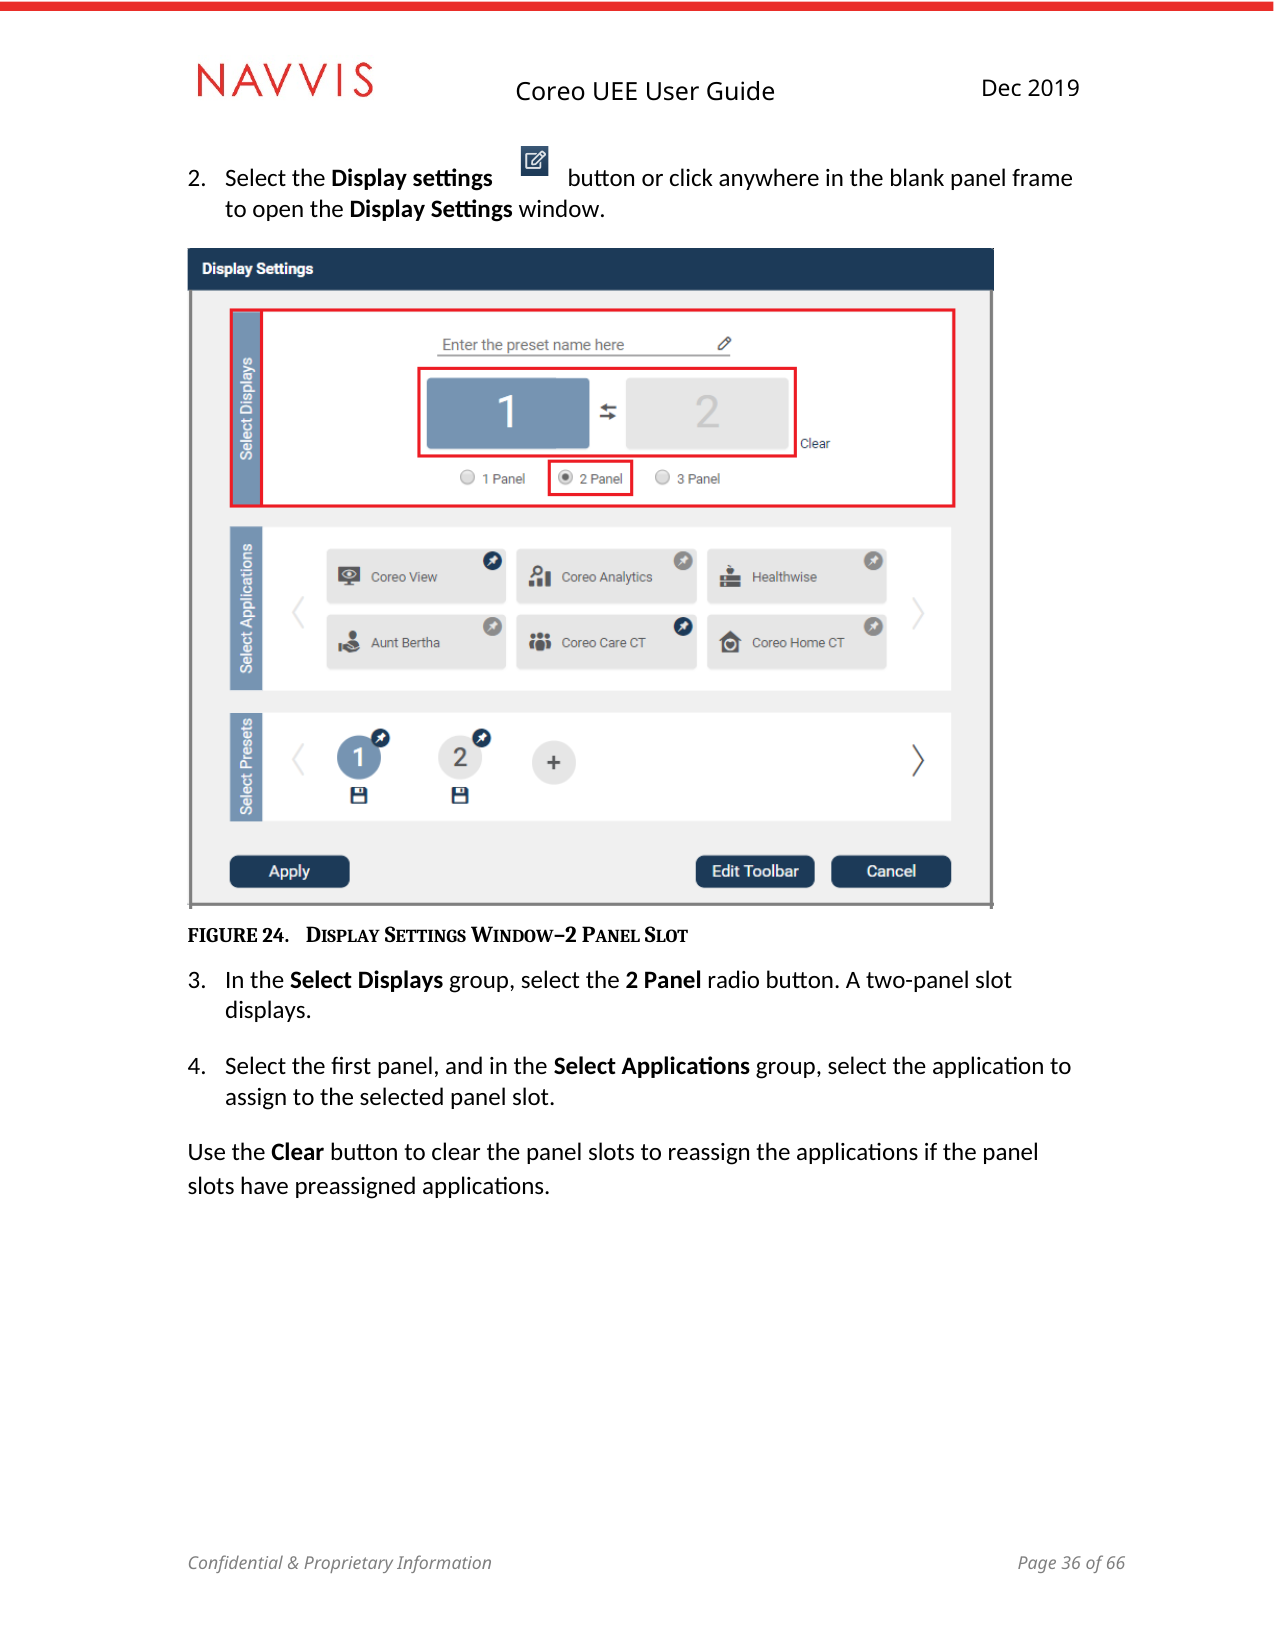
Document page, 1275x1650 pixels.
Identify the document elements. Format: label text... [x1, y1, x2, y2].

list Select the first panel, and in the Select Applications group, select the application to assign to the selected panel slot. [187, 1050, 1087, 1111]
text Display Settings Window–2 Panel Slot [187, 921, 1087, 948]
text Use the Clear button to clear the panel slots to reassign the applications if the panel slots have preassigned applications. [187, 1136, 1087, 1200]
list In the Select Displays group, select the 2 Panel radio button. A two-panel slot displays. [187, 964, 1087, 1025]
list Select the Display settings button or click anywhere in the blank panel frame to open the Display Settings window. [187, 162, 1087, 223]
picture [520, 146, 551, 177]
picture [187, 55, 383, 104]
picture [187, 248, 994, 909]
